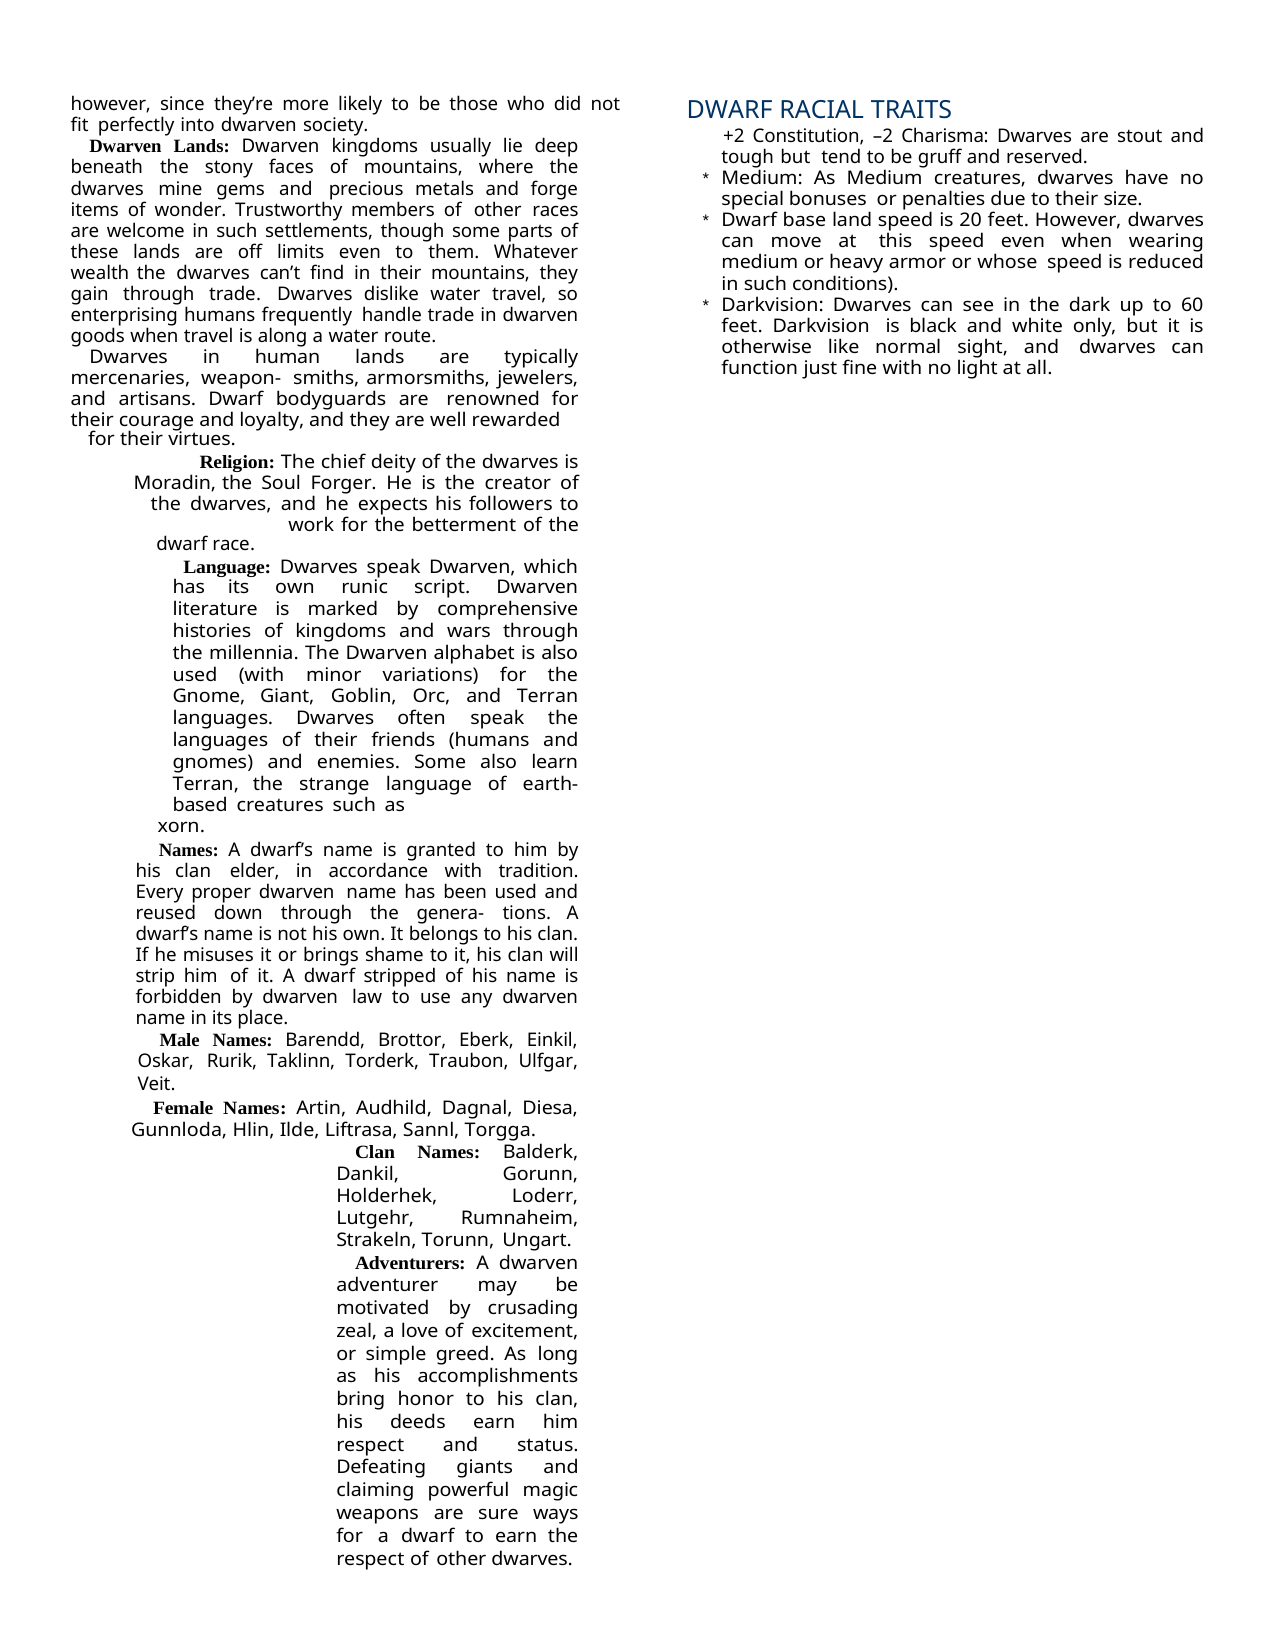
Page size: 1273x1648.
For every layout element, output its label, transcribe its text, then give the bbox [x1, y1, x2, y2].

text however, since they’re more likely to be those who did not fit perfectly into dwarven society. [70, 94, 630, 136]
text Dwarven Lands: Dwarven kingdoms usually lie deep beneath the stony faces of mountains, where the dwarves mine gems and precious metals and forge items of wonder. Trustworthy members of other races are welcome in such settlements, though some parts of these lands are off limits even to them. Whatever wealth the dwarves can’t find in their mountains, they gain through trade. Dwarves dislike water travel, so enterprising humans frequently handle trade in dwarven goods when travel is along a water route. [70, 136, 578, 346]
list Medium: As Medium creatures, dwarves have no special bonuses or penalties due to their size. [702, 168, 1204, 210]
text for their virtues. [88, 431, 647, 449]
text +2 Constitution, –2 Charisma: Dwarves are stout and tough but tend to be gruff and reserved. [702, 126, 1204, 168]
text Dwarves in human lands are typically mercenaries, weapon- smiths, armorsmiths, jewelers, and artisans. Dwarf bodyguards are renowned for their courage and loyalty, and they are well rewarded [70, 346, 578, 431]
text dwarf race. [156, 536, 625, 554]
text Adventurers: A dwarven adventurer may be motivated by crusading zeal, a love of excitement, or simple greed. As long as his accomplishments bring honor to his clan, his deeds earn him respect and status. Defeating giants and claiming powerful magic weapons are sure ways for a dwarf to earn the respect of other dwarves. [336, 1251, 578, 1571]
text Clan Names: Balderk, Dankil, Gorunn, Holderhek, Loderr, Lutgehr, Rumnaheim, Strakeln, Torunn, Ungart. [336, 1141, 578, 1251]
list Darkvision: Dwarves can see in the dark up to 60 feet. Darkvision is black and white only, but it is otherwise like normal sight, and dwarves can function just fine with no light at all. [702, 294, 1204, 378]
text Religion: The chief deity of the dwarves is Moradin, the Soul Forger. He is the creator of the dwarves, and he expects his followers to work for the betterment of the [132, 452, 578, 536]
text xorn. [157, 817, 625, 837]
subtitle DWARF RACIAL TRAITS [672, 94, 967, 124]
text Male Names: Barendd, Brottor, Eberk, Einkil, Oskar, Rurik, Taklinn, Torderk, Traubon, Ulfgar, Veit. [137, 1029, 578, 1095]
text Names: A dwarf’s name is granted to him by his clan elder, in accordance with tradition. Every proper dwarven name has been used and reused down through the genera- tions. A dwarf’s name is not his own. It belongs to his clan. If he misuses it or brings shame to it, his clan will strip him of it. A dwarf stripped of his name is forbidden by dwarven law to use any dwarven name in its place. [135, 839, 578, 1029]
text Language: Dwarves speak Dwarven, which has its own runic script. Dwarven literature is marked by comprehensive histories of kingdoms and wars through the millennia. The Dwarven alphabet is also used (with minor variations) for the Gnome, Giant, Goblin, Orc, and Terran languages. Dwarves often speak the languages of their friends (humans and gnomes) and enemies. Some also learn Terran, the strange language of earth-based creatures such as [172, 556, 578, 817]
text Female Names: Artin, Audhild, Dagnal, Diesa, Gunnloda, Hlin, Ilde, Liftrasa, Sannl, Torgga. [131, 1097, 578, 1141]
list Dwarf base land speed is 20 feet. However, dwarves can move at this speed even when wearing medium or heavy armor or whose speed is reduced in such conditions). [702, 210, 1204, 294]
